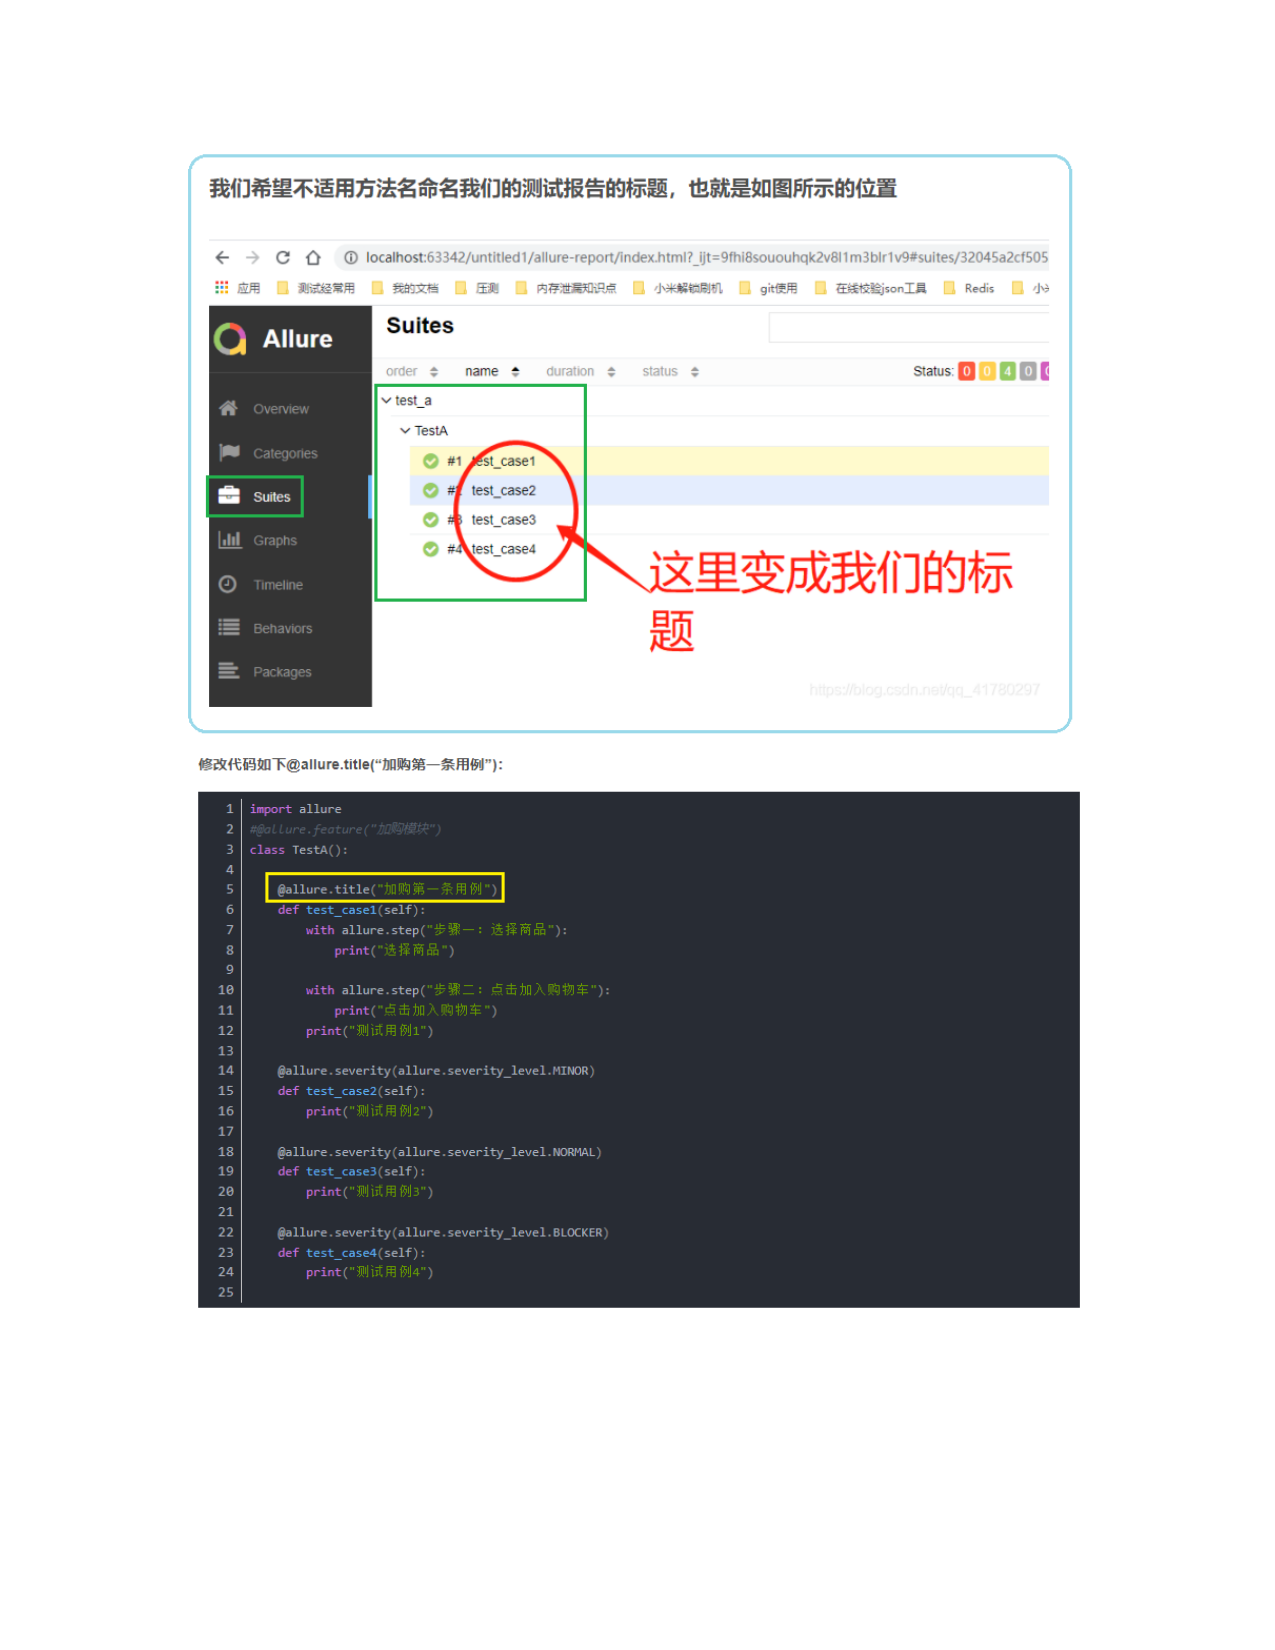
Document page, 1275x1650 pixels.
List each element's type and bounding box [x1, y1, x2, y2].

picture [187, 150, 1087, 747]
picture [187, 749, 1087, 1321]
